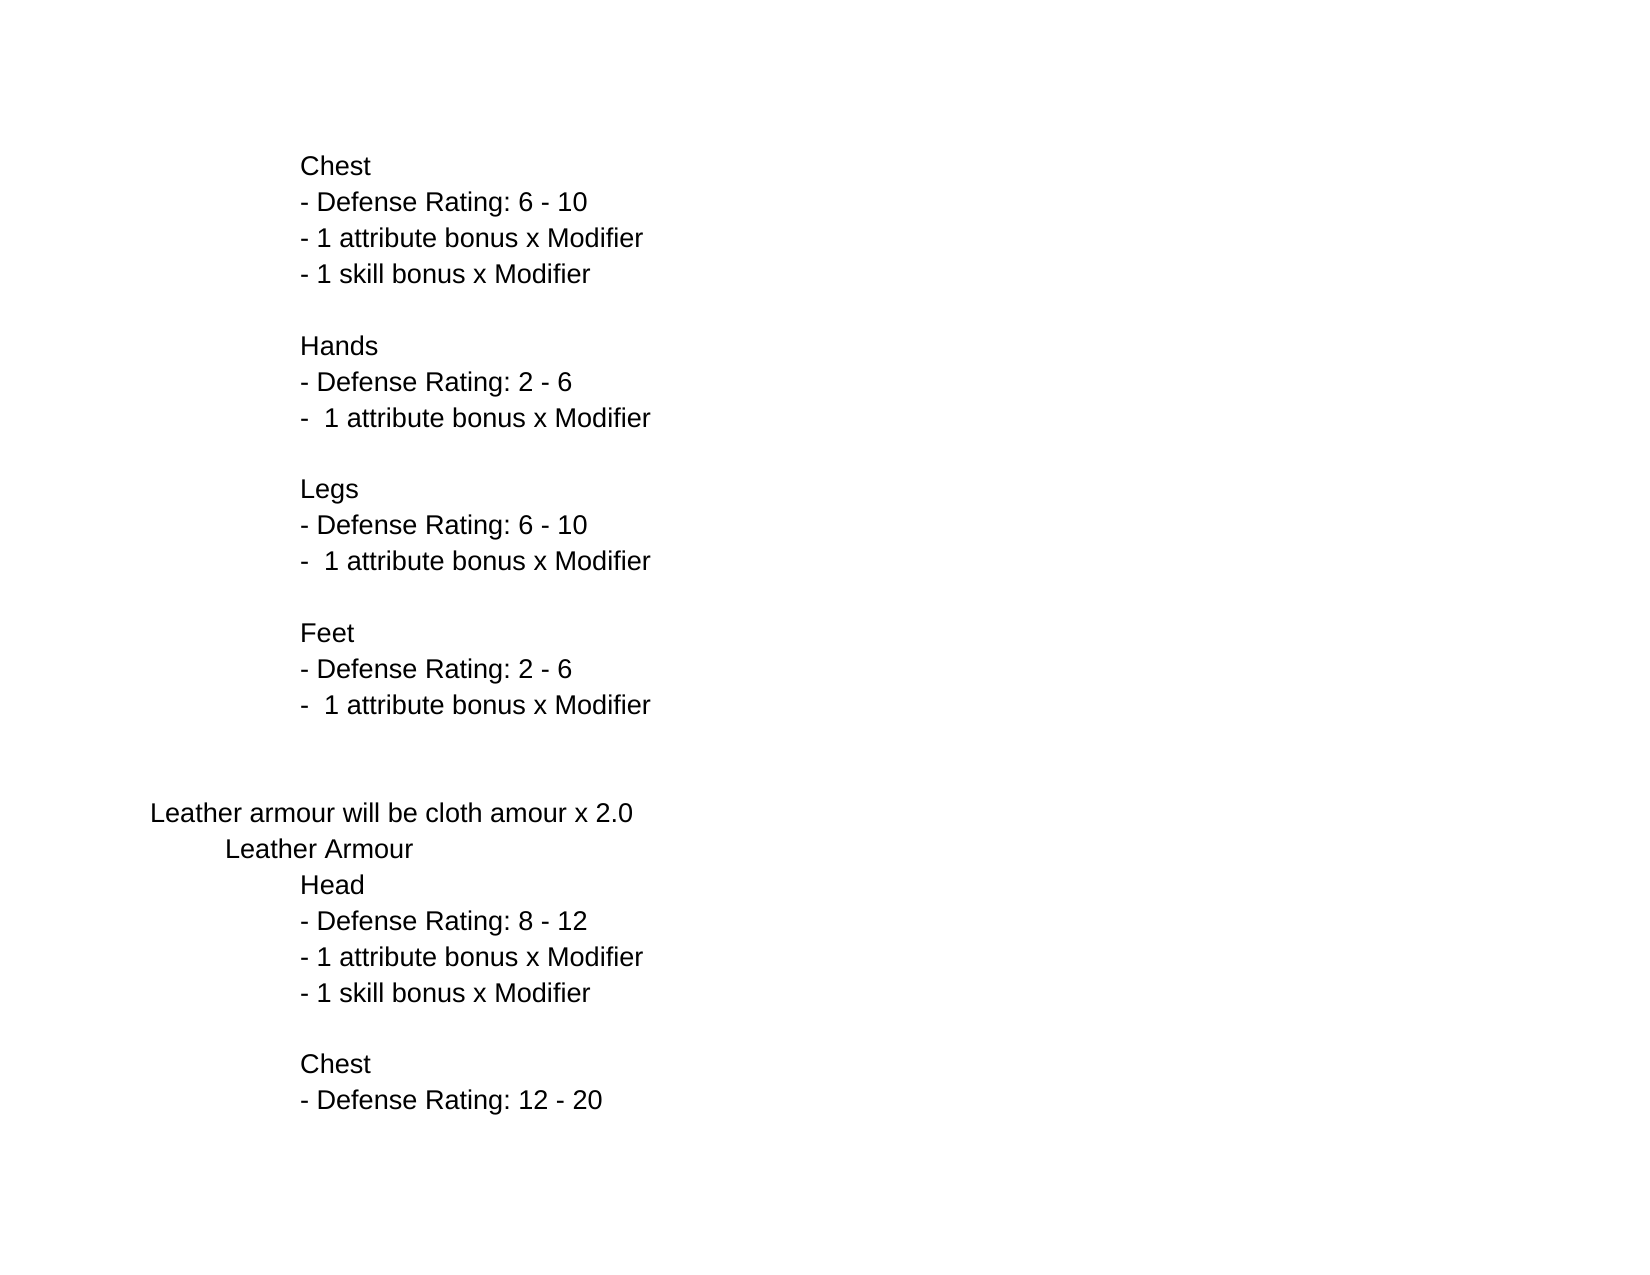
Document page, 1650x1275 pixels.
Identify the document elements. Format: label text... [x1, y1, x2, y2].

text - 1 attribute bonus x Modifier [150, 402, 1500, 433]
text - Defense Rating: 8 - 12 [150, 905, 1500, 936]
text - Defense Rating: 2 - 6 [150, 653, 1500, 684]
text - 1 attribute bonus x Modifier [150, 545, 1500, 577]
text - 1 skill bonus x Modifier [150, 258, 1500, 289]
text - Defense Rating: 2 - 6 [150, 366, 1500, 397]
text Leather armour will be cloth amour x 2.0 [150, 797, 1500, 828]
text Hands [150, 330, 1500, 361]
text - Defense Rating: 12 - 20 [150, 1084, 1500, 1116]
text Chest [150, 150, 1500, 181]
text - 1 attribute bonus x Modifier [150, 222, 1500, 253]
text Legs [150, 473, 1500, 505]
text Leather Armour [150, 833, 1500, 864]
text - 1 attribute bonus x Modifier [150, 689, 1500, 720]
text - Defense Rating: 6 - 10 [150, 509, 1500, 541]
text - 1 attribute bonus x Modifier [150, 941, 1500, 972]
text Feet [150, 617, 1500, 648]
text - Defense Rating: 6 - 10 [150, 186, 1500, 217]
text Chest [150, 1048, 1500, 1080]
text Head [150, 869, 1500, 900]
text - 1 skill bonus x Modifier [150, 977, 1500, 1008]
